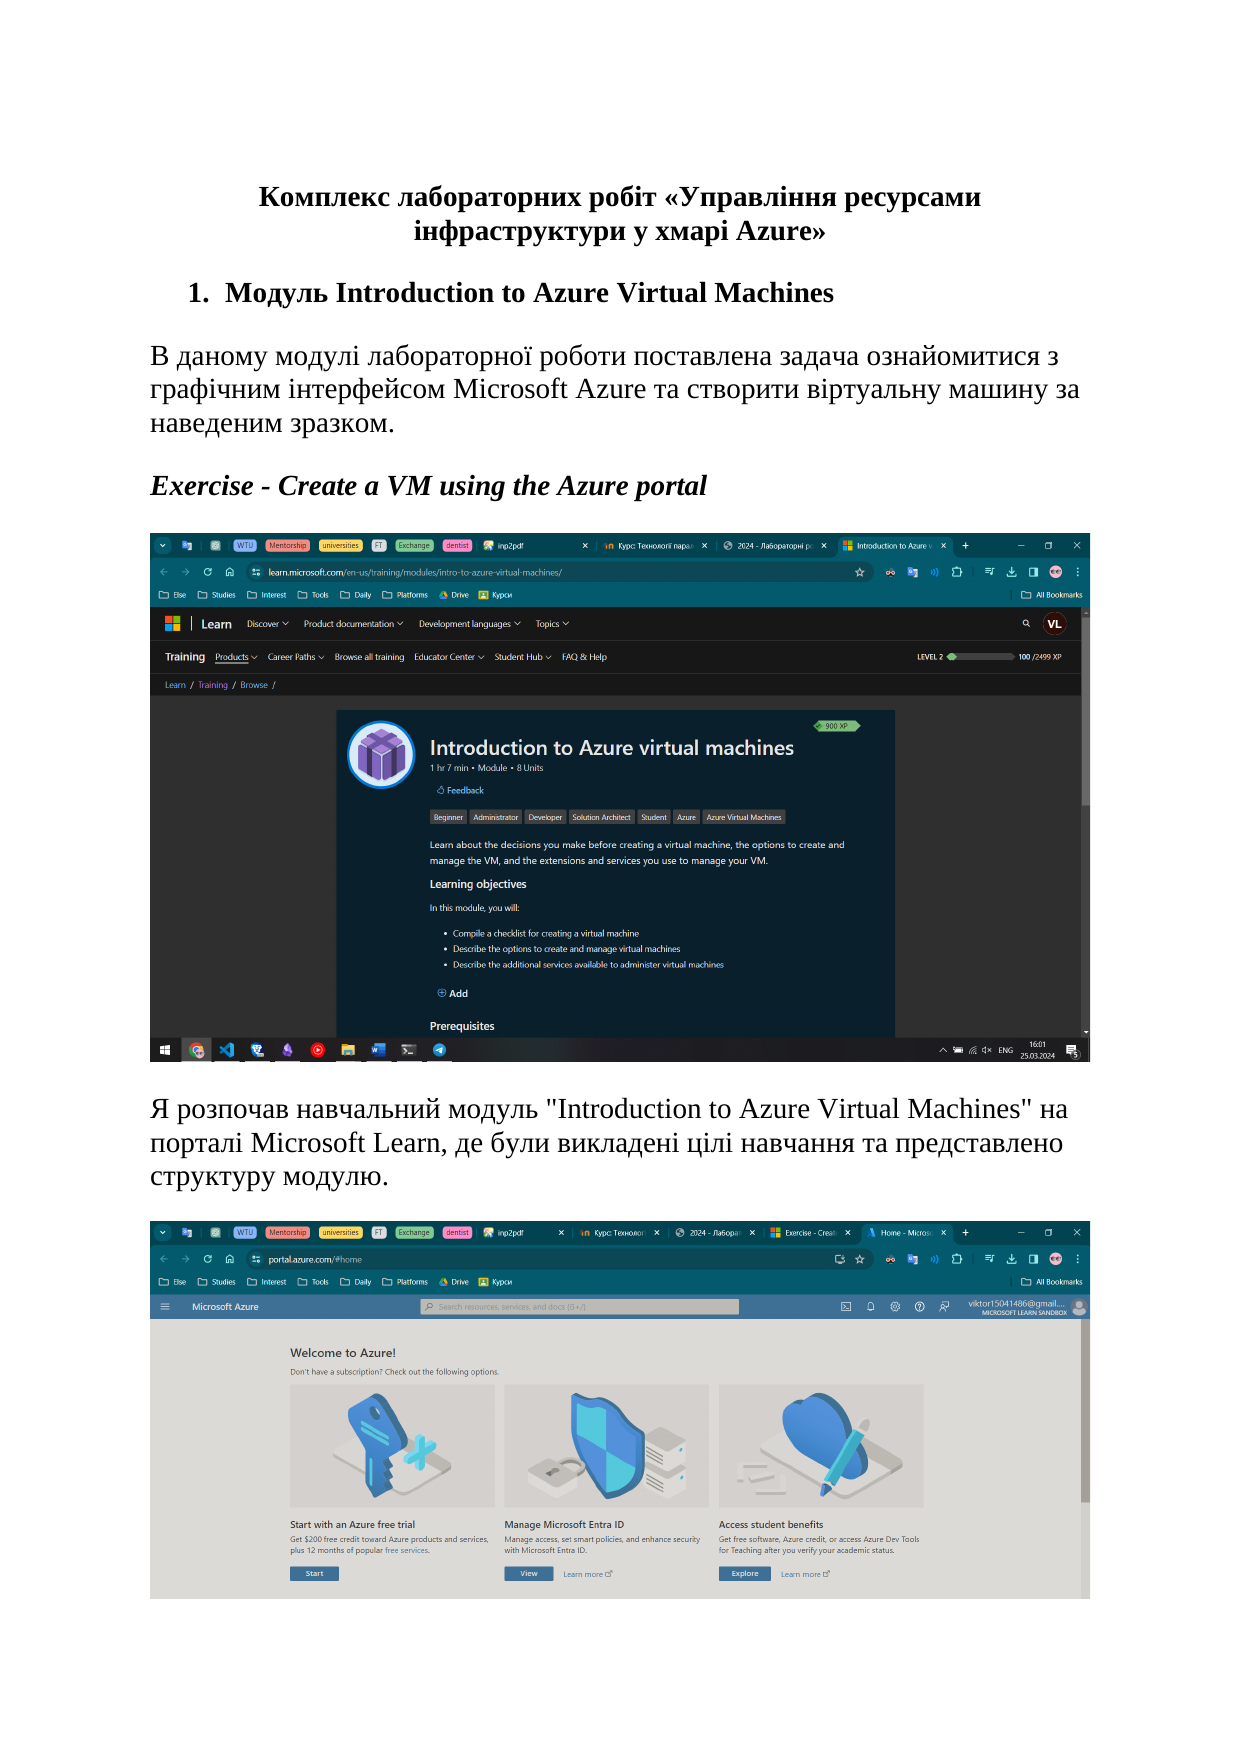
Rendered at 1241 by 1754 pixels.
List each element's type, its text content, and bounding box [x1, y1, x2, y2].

subtitle Exercise - Create a VM using the Azure portal [150, 468, 1090, 501]
subtitle Модуль Introduction to Azure Virtual Machines [187, 275, 1090, 309]
text Я розпочав навчальний модуль "Introduction to Azure Virtual Machines" на порталі Microsoft Learn, де були викладені цілі навчання та представлено структуру модулю. [150, 1091, 1090, 1192]
picture [150, 1221, 1091, 1599]
text В даному модулі лабораторної роботи поставлена задача ознайомитися з графічним інтерфейсом Microsoft Azure та створити віртуальну машину за наведеним зразком. [150, 338, 1090, 439]
picture [150, 533, 1091, 1062]
subtitle Комплекс лабораторних робіт «Управління ресурсами інфраструктури у хмарі Azure» [150, 179, 1090, 246]
